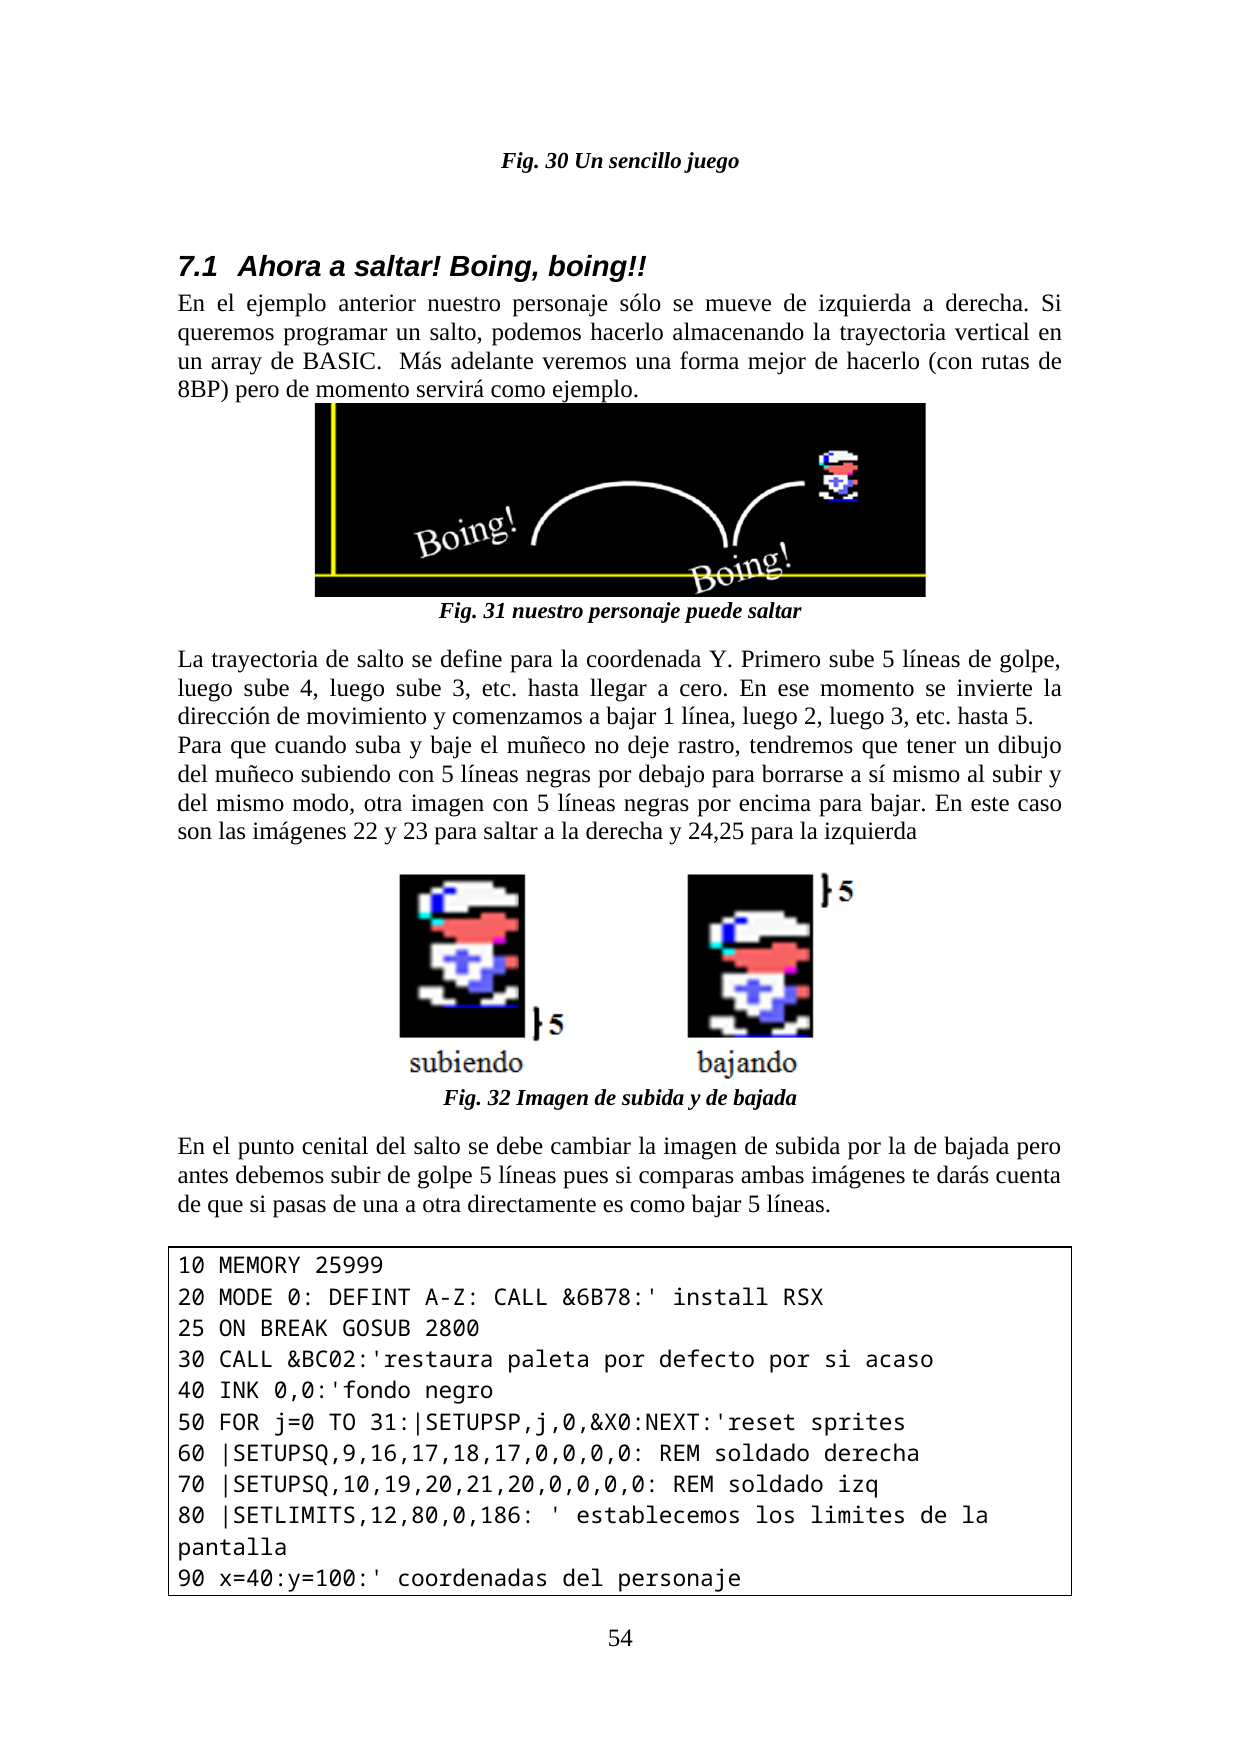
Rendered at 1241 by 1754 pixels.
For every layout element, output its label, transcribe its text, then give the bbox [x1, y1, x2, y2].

text 10 MEMORY 25999 [169, 1248, 1071, 1281]
text 20 MODE 0: DEFINT A-Z: CALL &6B78:' install RSX [177, 1281, 1063, 1312]
picture [314, 403, 926, 597]
text Fig. 31 nuestro personaje puede saltar [177, 597, 1063, 623]
text 80 |SETLIMITS,12,80,0,186: ' establecemos los limites de la pantalla [177, 1499, 1063, 1559]
text 90 x=40:y=100:' coordenadas del personaje [169, 1559, 1071, 1595]
text La trayectoria de salto se define para la coordenada Y. Primero sube 5 líneas de golpe, luego sube 4, luego sube 3, etc. hasta llegar a cero. En ese momento se invierte la dirección de movimiento y comenzamos a bajar 1 línea, luego 2, luego 3, etc. hasta 5. [177, 644, 1063, 730]
text En el punto cenital del salto se debe cambiar la imagen de subida por la de bajada pero antes debemos subir de golpe 5 líneas pues si comparas ambas imágenes te darás cuenta de que si pasas de una a otra directamente es como bajar 5 líneas. [177, 1131, 1063, 1218]
text Fig. 30 Un sencillo juego [177, 148, 1063, 174]
text Para que cuando suba y baje el muñeco no deje rastro, tendremos que tener un dibujo del muñeco subiendo con 5 líneas negras por debajo para borrarse a sí mismo al subir y del mismo modo, otra imagen con 5 líneas negras por encima para bajar. En este caso son las imágenes 22 y 23 para saltar a la derecha y 24,25 para la izquierda [177, 730, 1063, 845]
text 40 INK 0,0:'fondo negro [177, 1374, 1063, 1406]
text 30 CALL &BC02:'restaura paleta por defecto por si acaso [177, 1343, 1063, 1374]
text 60 |SETUPSQ,9,16,17,18,17,0,0,0,0: REM soldado derecha [177, 1437, 1063, 1468]
text 25 ON BREAK GOSUB 2800 [177, 1312, 1063, 1343]
text En el ejemplo anterior nuestro personaje sólo se mueve de izquierda a derecha. Si queremos programar un salto, podemos hacerlo almacenando la trayectoria vertical en un array de BASIC. Más adelante veremos una forma mejor de hacerlo (con rutas de 8BP) pero de momento servirá como ejemplo. [177, 288, 1063, 403]
subtitle Ahora a saltar! Boing, boing!! [177, 248, 1063, 282]
text 70 |SETUPSQ,10,19,20,21,20,0,0,0,0: REM soldado izq [177, 1468, 1063, 1499]
picture [375, 845, 865, 1085]
text 50 FOR j=0 TO 31:|SETUPSP,j,0,&X0:NEXT:'reset sprites [177, 1406, 1063, 1437]
text Fig. 32 Imagen de subida y de bajada [177, 1084, 1063, 1111]
